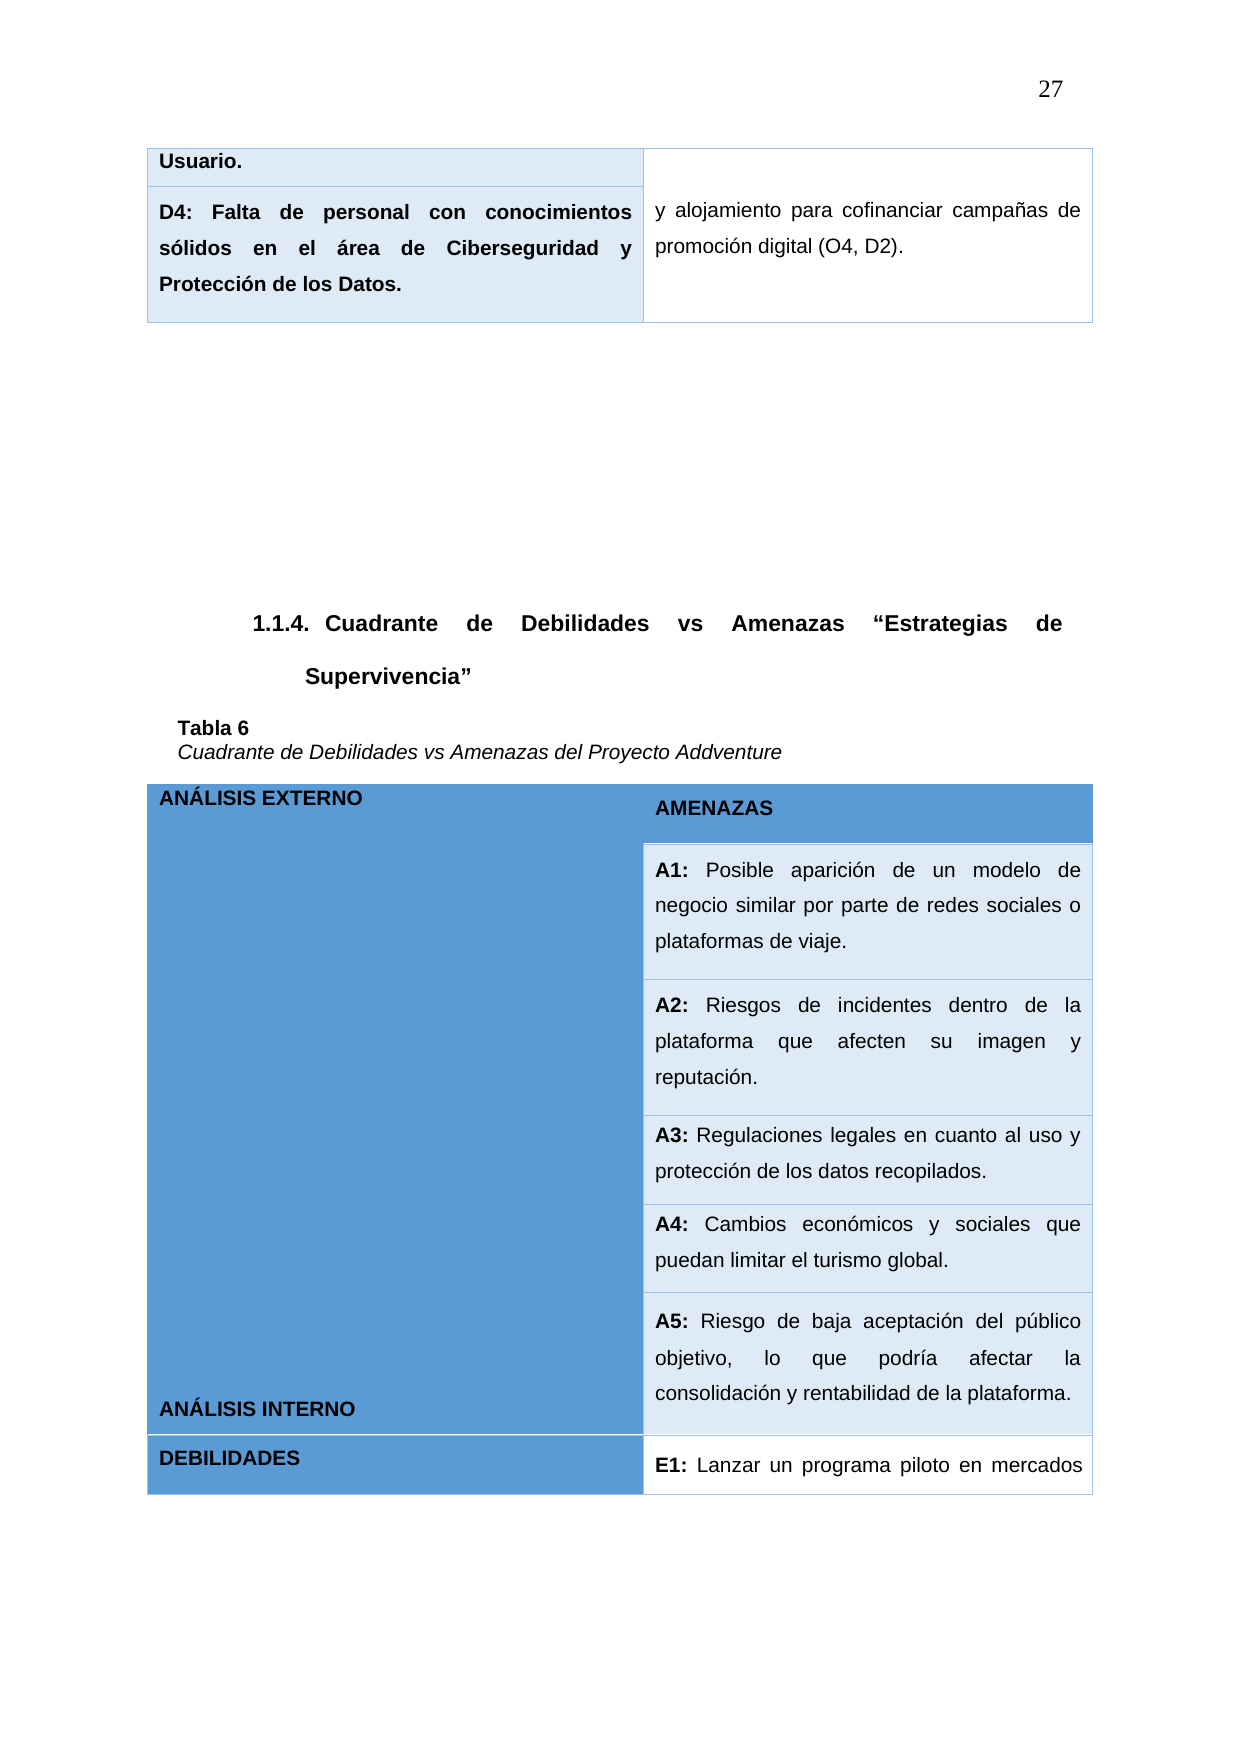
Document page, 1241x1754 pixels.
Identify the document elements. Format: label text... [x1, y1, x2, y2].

subtitle Cuadrante de Debilidades vs Amenazas “Estrategias de Supervivencia” [252, 610, 1063, 689]
table_header ANÁLISIS EXTERNO ANÁLISIS INTERNO [148, 785, 643, 1434]
table_cell D4: Falta de personal con conocimientos sólidos en el área de Ciberseguridad y Protección de los Datos. [148, 187, 643, 322]
table_header AMENAZAS [644, 785, 1092, 843]
table_cell A4: Cambios económicos y sociales que puedan limitar el turismo global. [644, 1205, 1092, 1292]
table_cell A3: Regulaciones legales en cuanto al uso y protección de los datos recopilados. [644, 1116, 1092, 1204]
table_cell DEBILIDADES [148, 1436, 643, 1494]
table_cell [644, 149, 1092, 322]
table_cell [148, 149, 643, 186]
table_cell A5: Riesgo de baja aceptación del público objetivo, lo que podría afectar la consolidación y rentabilidad de la plataforma. [644, 1293, 1092, 1434]
table_cell A1: Posible aparición de un modelo de negocio similar por parte de redes sociales o plataformas de viaje. [644, 845, 1092, 979]
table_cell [644, 1436, 1092, 1494]
table_cell A2: Riesgos de incidentes dentro de la plataforma que afecten su imagen y reputación. [644, 980, 1092, 1115]
text Tabla 6 Cuadrante de Debilidades vs Amenazas del Proyecto Addventure [177, 716, 1063, 763]
